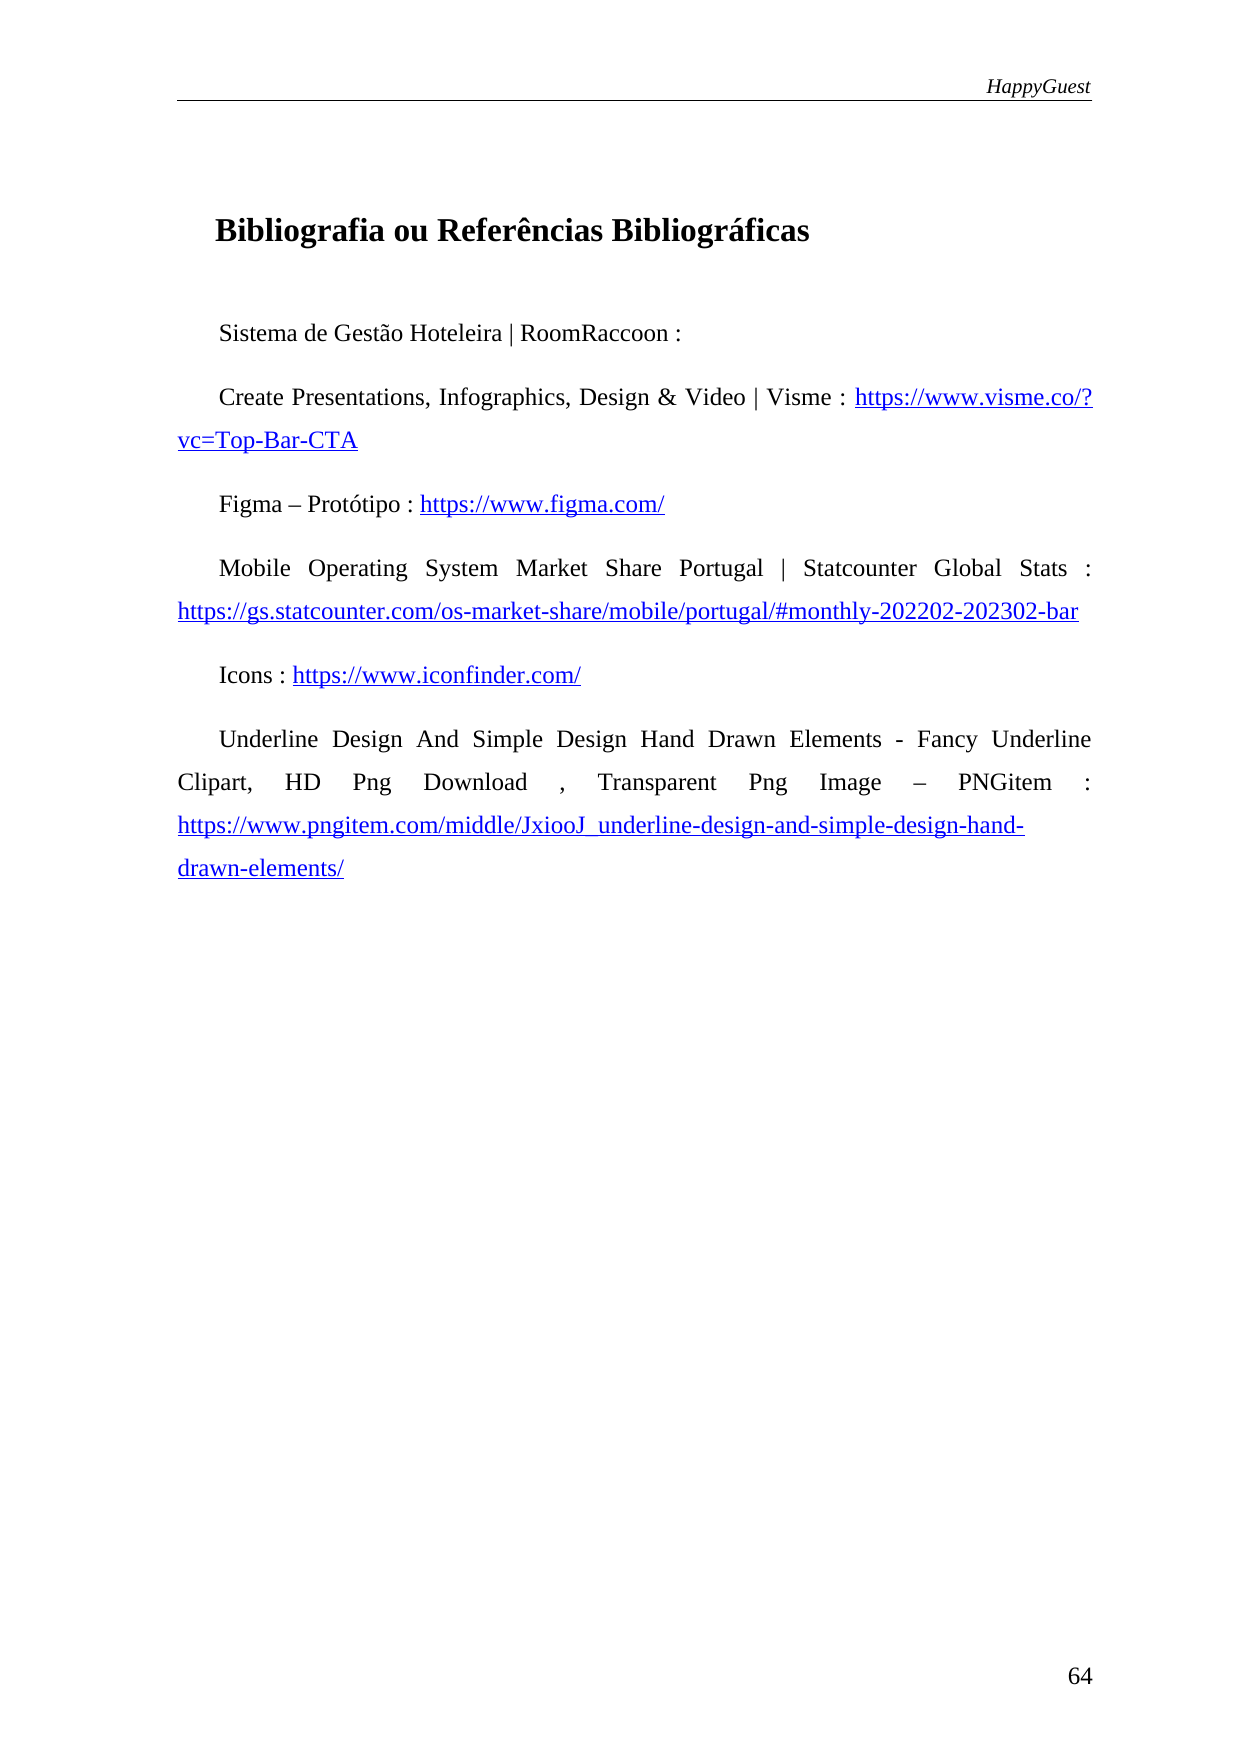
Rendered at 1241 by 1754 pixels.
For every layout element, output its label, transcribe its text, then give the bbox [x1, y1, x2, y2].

subtitle Bibliografia ou Referências Bibliográficas [215, 210, 1092, 248]
text Underline Design And Simple Design Hand Drawn Elements - Fancy Underline Clipart, HD Png Download , Transparent Png Image – PNGitem : https://www.pngitem.com/middle/JxiooJ_underline-design-and-simple-design-hand-drawn-elements/ [177, 724, 1092, 882]
text Mobile Operating System Market Share Portugal | Statcounter Global Stats : https://gs.statcounter.com/os-market-share/mobile/portugal/#monthly-202202-202302-bar [177, 553, 1092, 624]
text Figma – Protótipo : https://www.figma.com/ [177, 489, 1092, 517]
text Create Presentations, Infographics, Design & Video | Visme : https://www.visme.co/?vc=Top-Bar-CTA [177, 382, 1092, 453]
text Icons : https://www.iconfinder.com/ [177, 660, 1092, 688]
text Sistema de Gestão Hoteleira | RoomRaccoon : [177, 318, 1092, 346]
